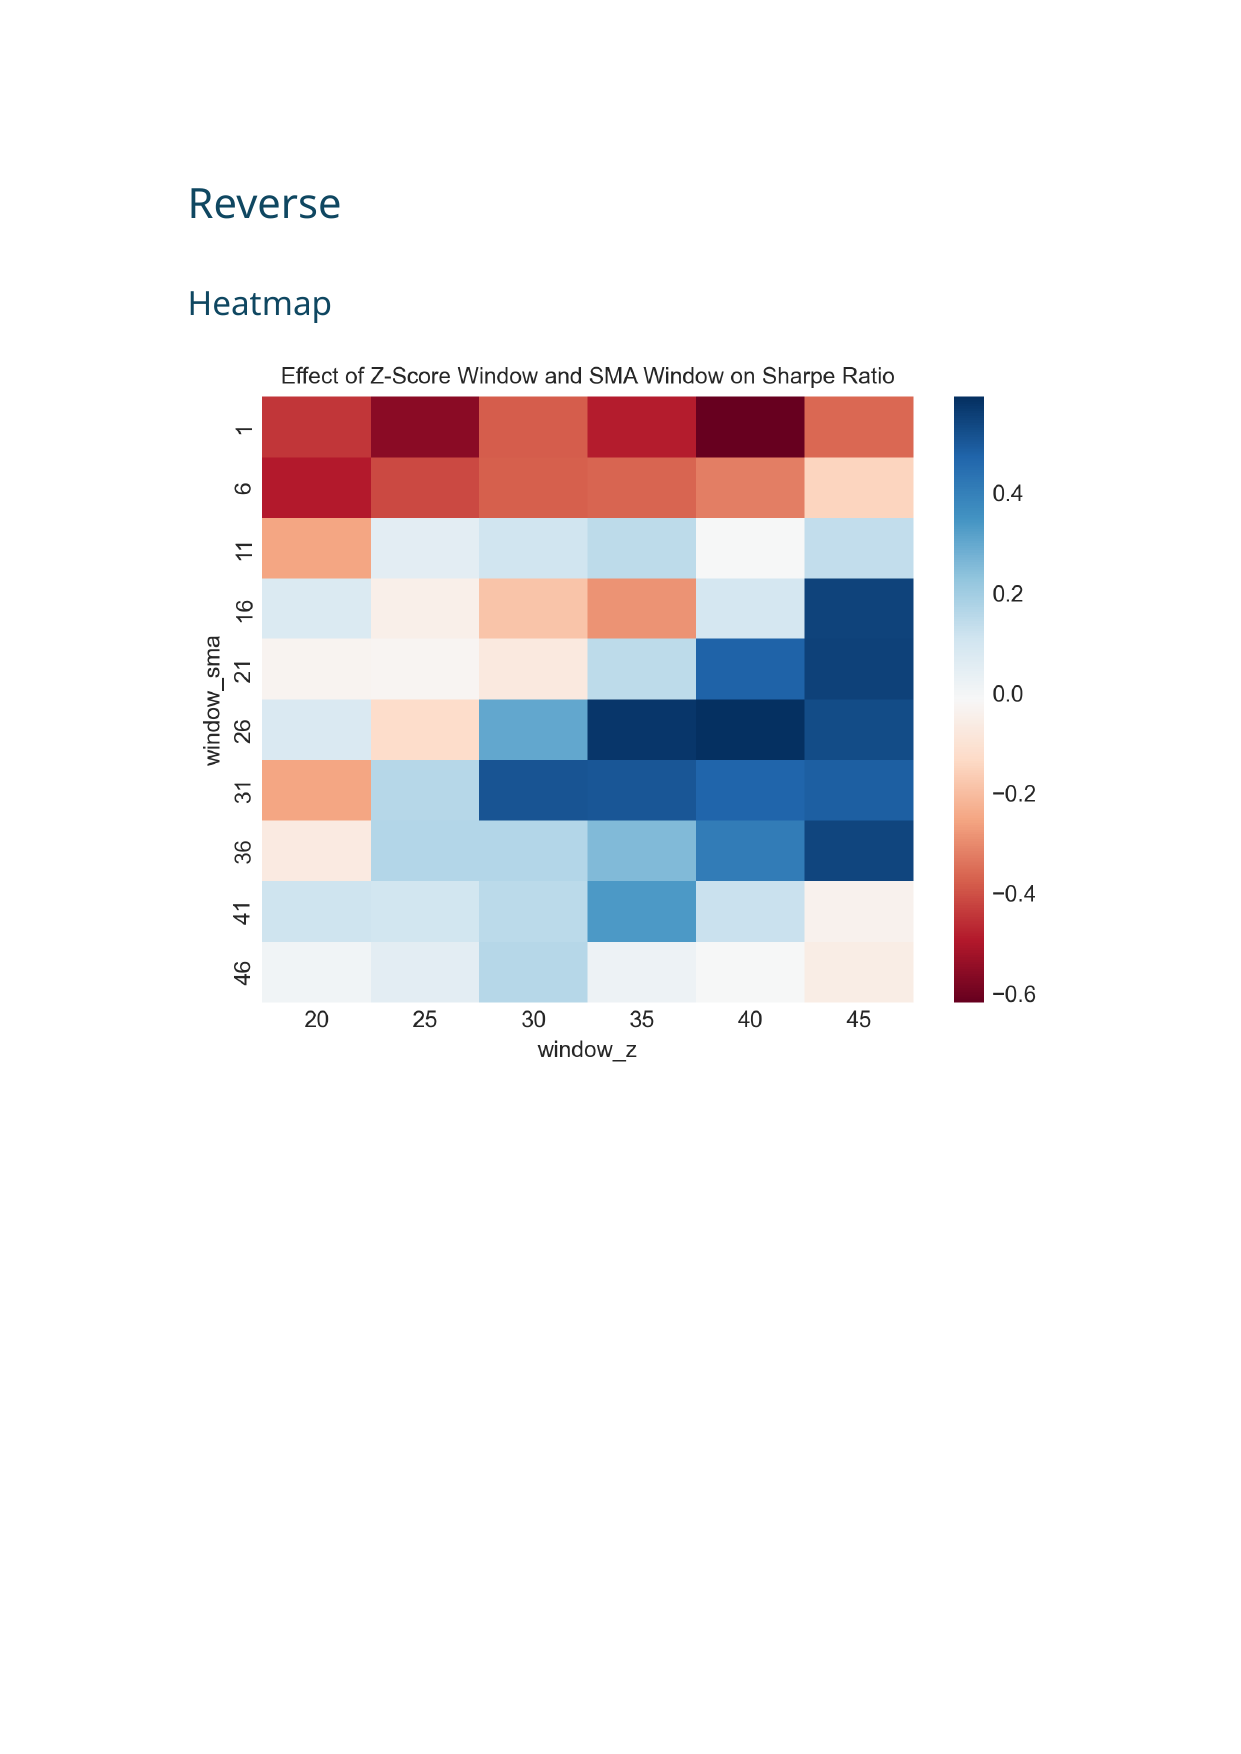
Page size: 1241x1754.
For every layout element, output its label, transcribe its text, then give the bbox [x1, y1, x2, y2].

picture [187, 350, 1053, 1077]
subtitle Reverse [187, 164, 1053, 239]
subtitle Heatmap [187, 264, 1053, 339]
